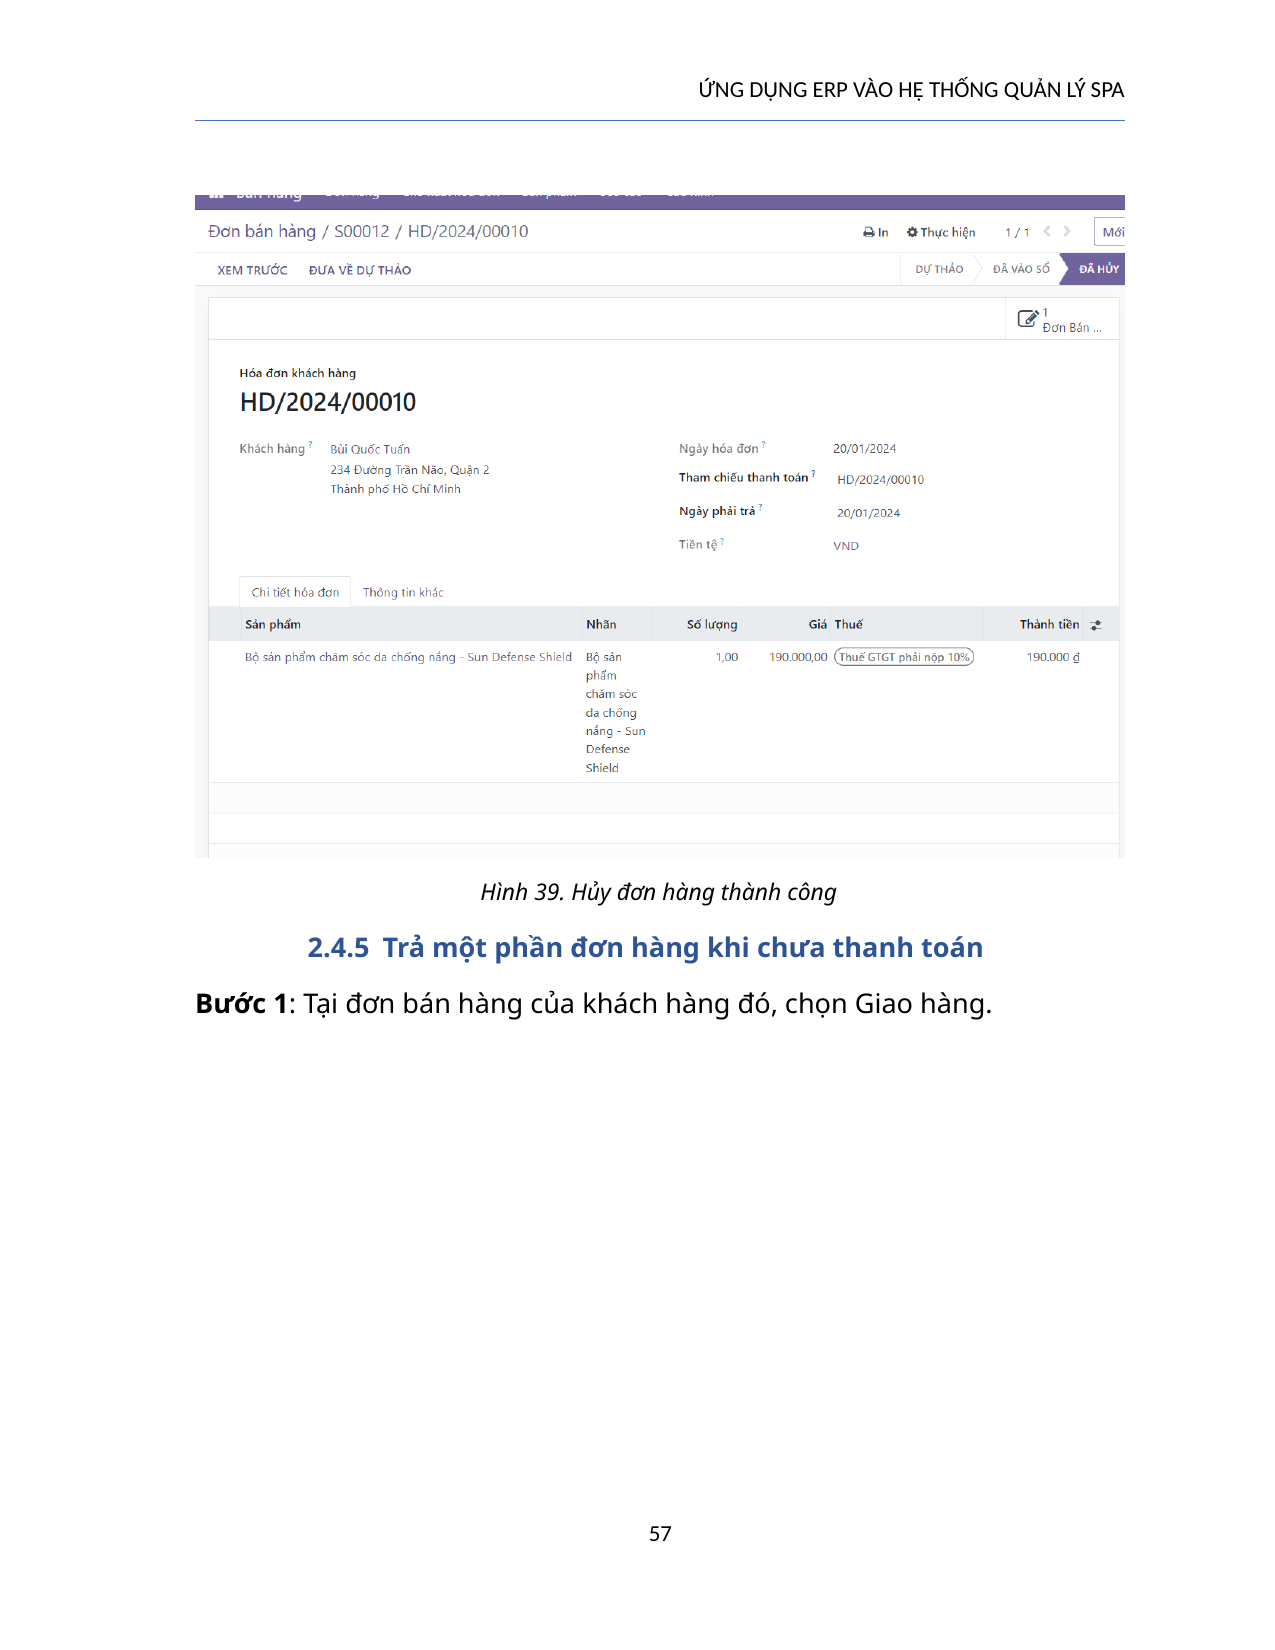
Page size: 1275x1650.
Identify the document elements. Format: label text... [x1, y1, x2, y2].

list Trả một phần đơn hàng khi chưa thanh toán [307, 928, 1125, 965]
picture [195, 195, 1125, 858]
text Hình 39. Hủy đơn hàng thành công [195, 876, 1125, 907]
text Bước 1: Tại đơn bán hàng của khách hàng đó, chọn Giao hàng. [195, 984, 1125, 1021]
